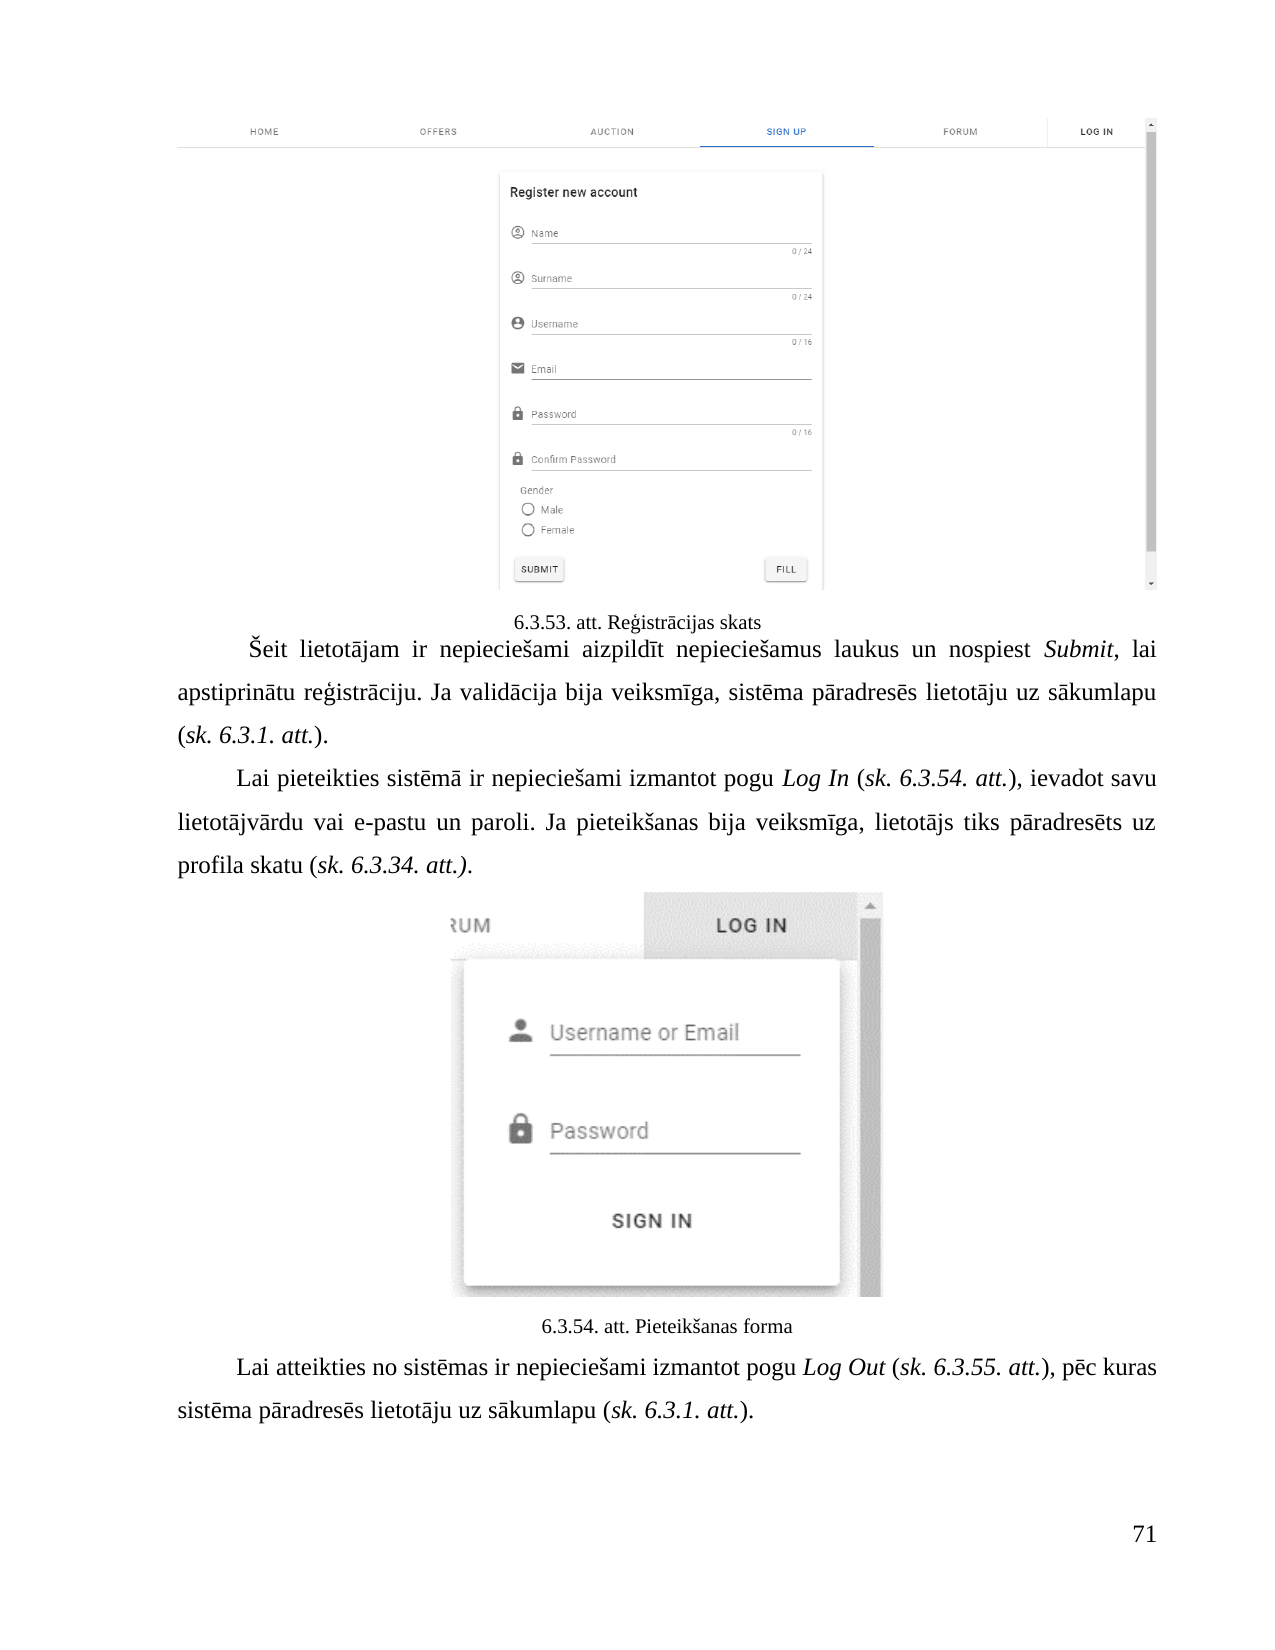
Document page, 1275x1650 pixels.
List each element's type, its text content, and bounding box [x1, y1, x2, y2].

picture [177, 118, 1157, 590]
text Lai pieteikties sistēmā ir nepieciešami izmantot pogu Log In (sk. 6.3.54. att.), ievadot savu lietotājvārdu vai e-pastu un paroli. Ja pieteikšanas bija veiksmīga, lietotājs tiks pāradresēts uz profila skatu (sk. 6.3.34. att.). [177, 763, 1157, 878]
picture [450, 892, 884, 1297]
text Šeit lietotājam ir nepieciešami aizpildīt nepieciešamus laukus un nospiest Submit, lai apstiprinātu reģistrāciju. Ja validācija bija veiksmīga, sistēma pāradresēs lietotāju uz sākumlapu (sk. 6.3.1. att.). [177, 590, 1157, 749]
